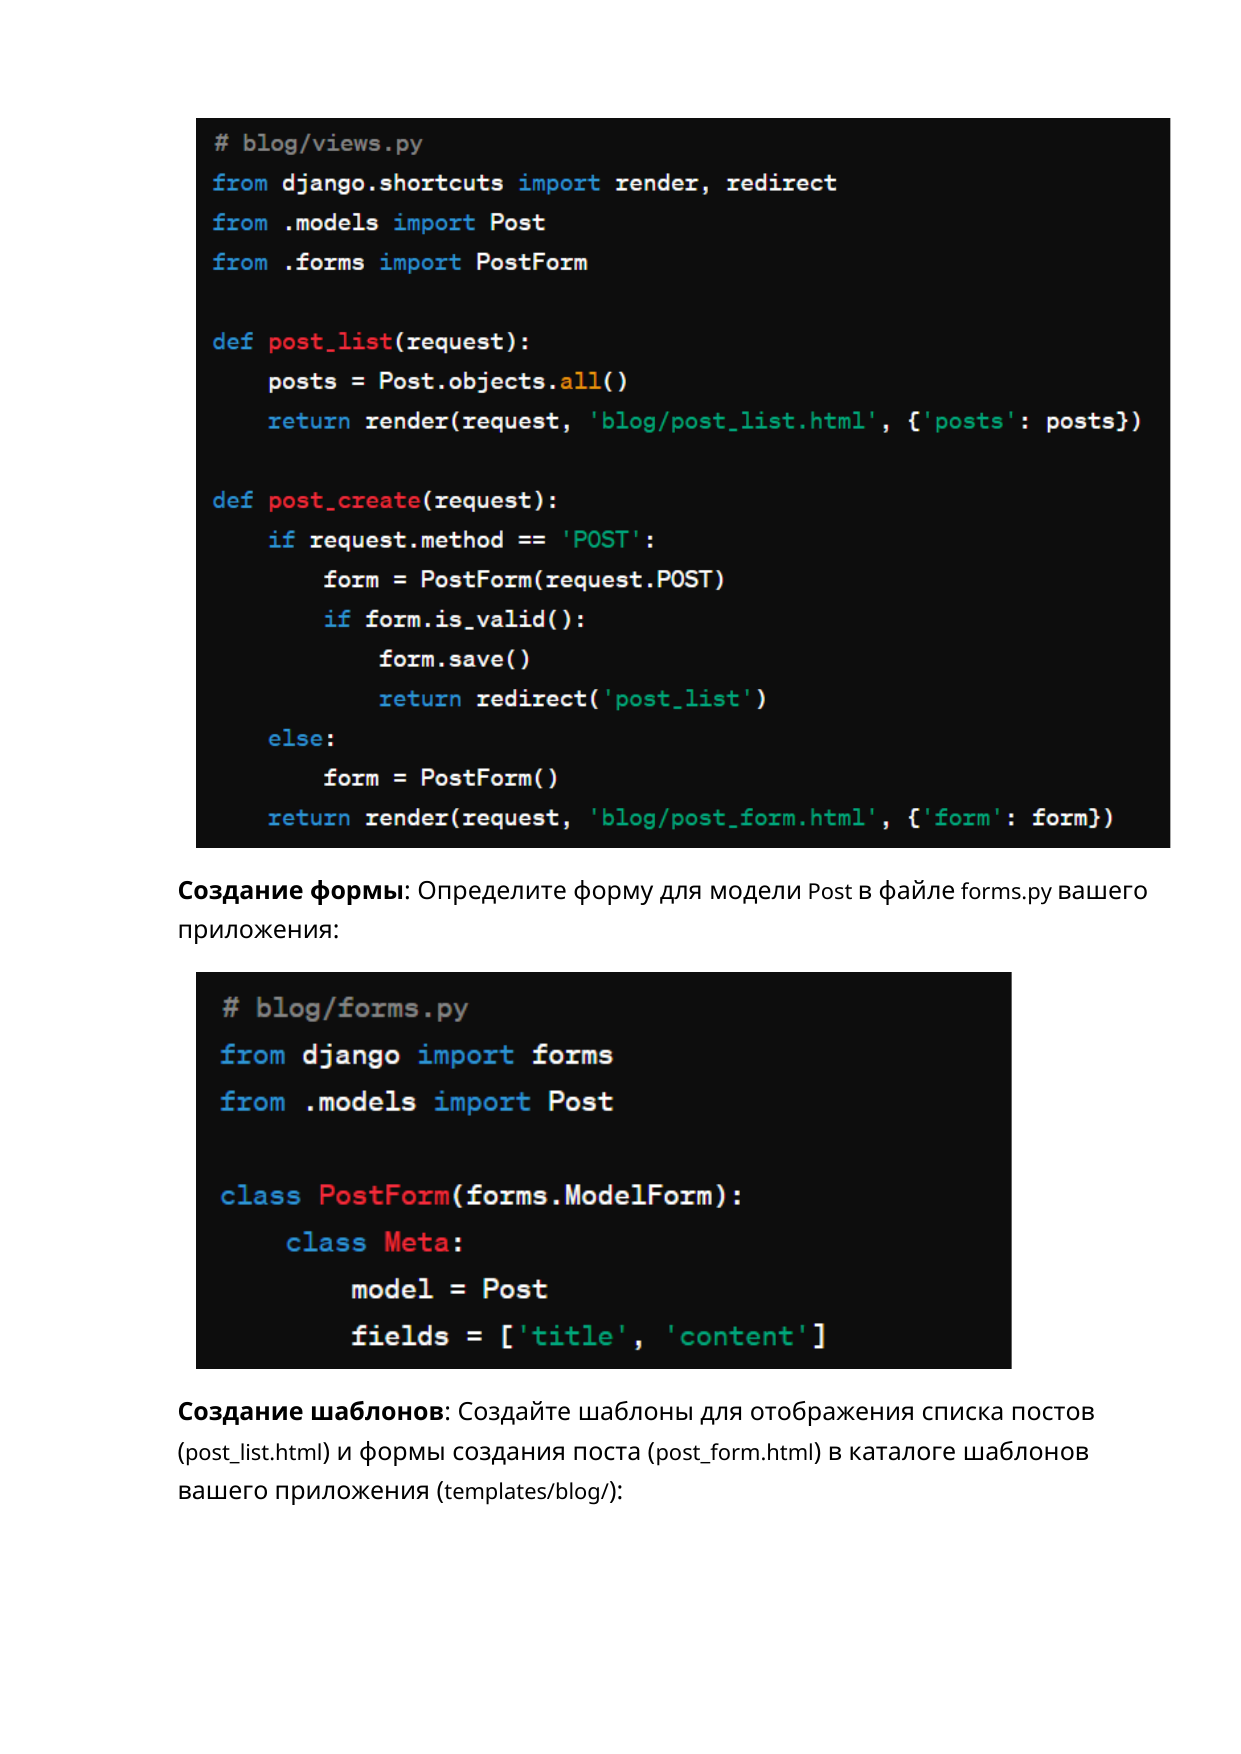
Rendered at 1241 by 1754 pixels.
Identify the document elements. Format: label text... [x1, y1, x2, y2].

text Создание шаблонов: Создайте шаблоны для отображения списка постов (post_list.html) и формы создания поста (post_form.html) в каталоге шаблонов вашего приложения (templates/blog/): [177, 1394, 1152, 1506]
picture [196, 972, 1012, 1369]
picture [196, 118, 1171, 848]
text Создание формы: Определите форму для модели Post в файле forms.py вашего приложения: [177, 873, 1152, 946]
